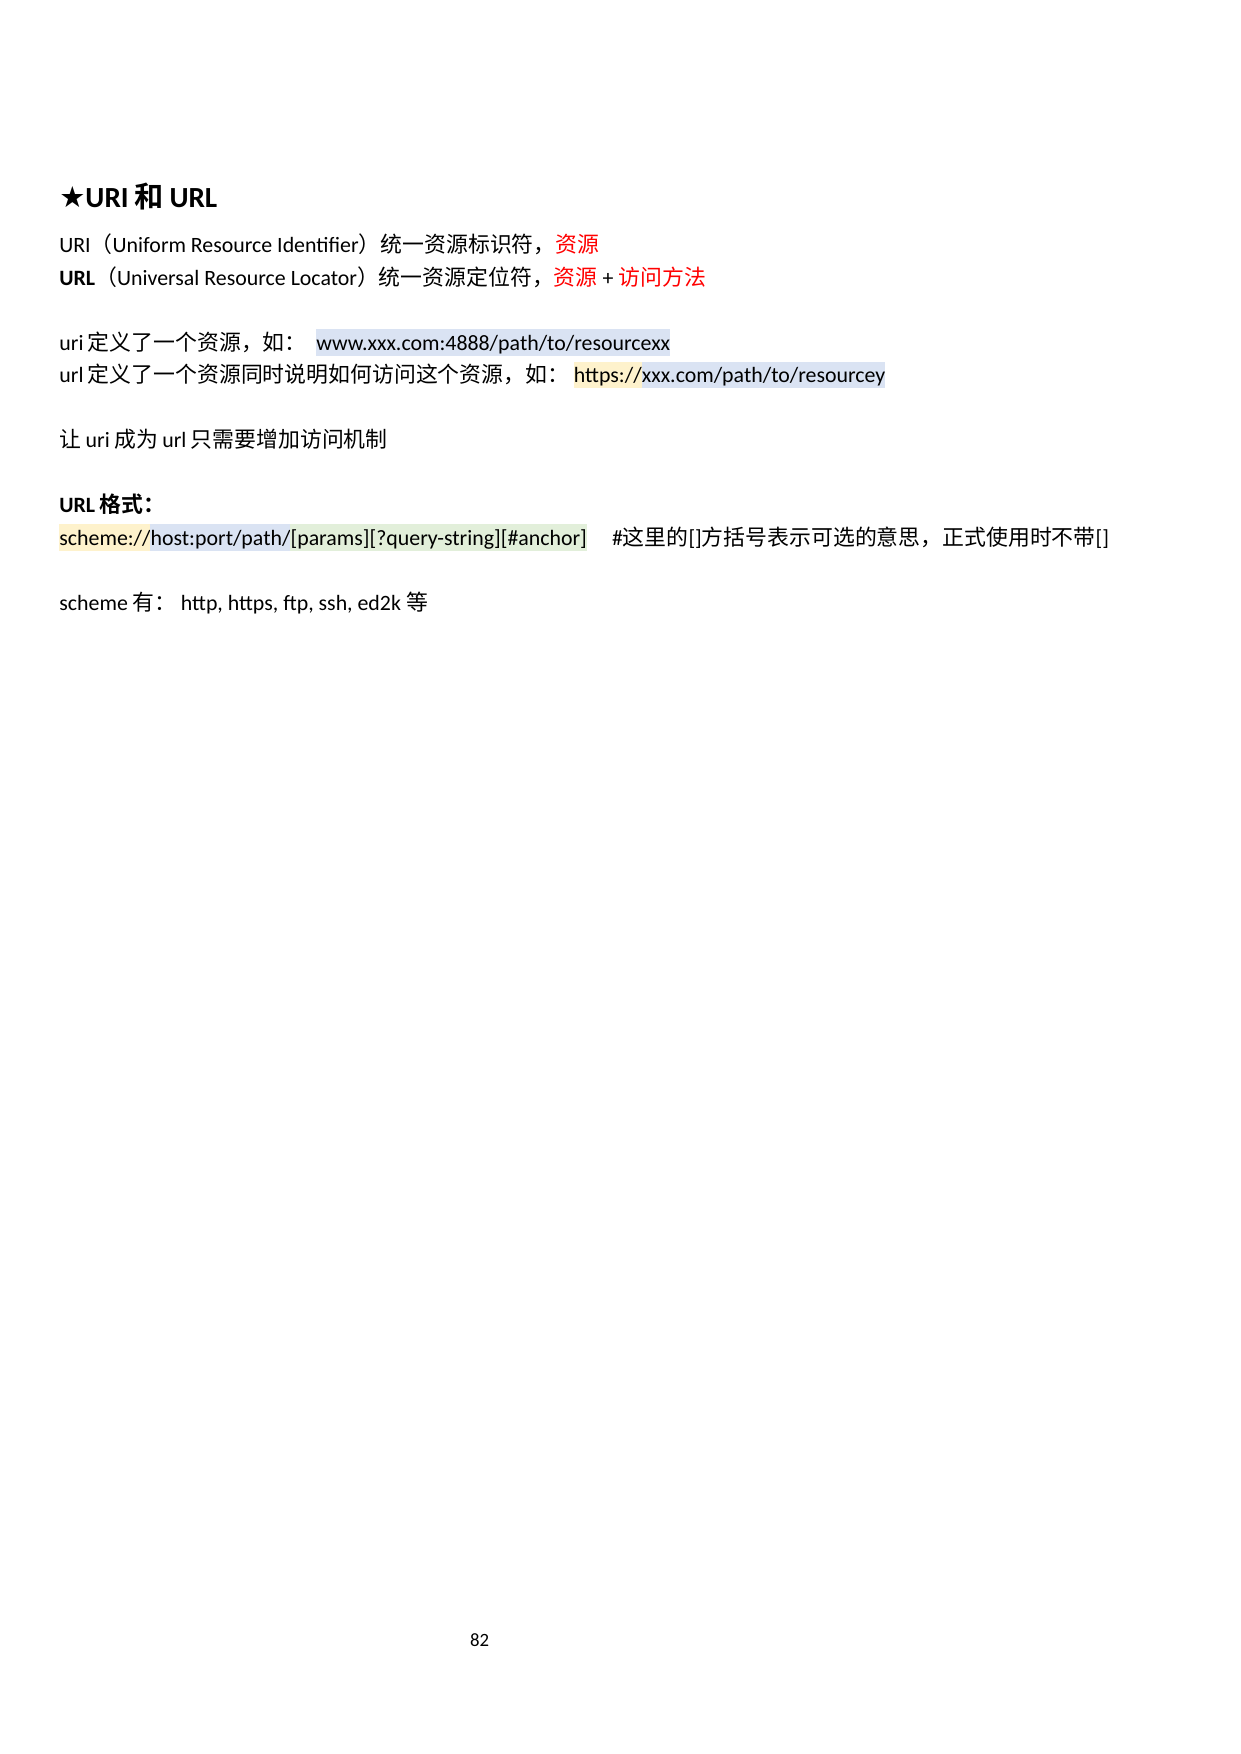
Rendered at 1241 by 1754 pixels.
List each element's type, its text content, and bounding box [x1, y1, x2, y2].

text URL格式： [59, 487, 1181, 519]
text ★URI和URL [59, 162, 1181, 227]
text URI（Uniform Resource Identifier）统一资源标识符，资源 [59, 227, 1181, 259]
text uri定义了一个资源，如： www.xxx.com:4888/path/to/resourcexx [59, 324, 1181, 357]
text scheme有： http, https, ftp, ssh, ed2k 等 [59, 584, 1181, 617]
text url定义了一个资源同时说明如何访问这个资源，如： https://xxx.com/path/to/resourcey [59, 357, 1181, 389]
text URL（Universal Resource Locator）统一资源定位符，资源 + 访问方法 [59, 259, 1181, 292]
text scheme://host:port/path/[params][?query-string][#anchor] #这里的[]方括号表示可选的意思，正式使用时不带[] [59, 519, 1181, 552]
text 让uri成为url只需要增加访问机制 [59, 422, 1181, 454]
